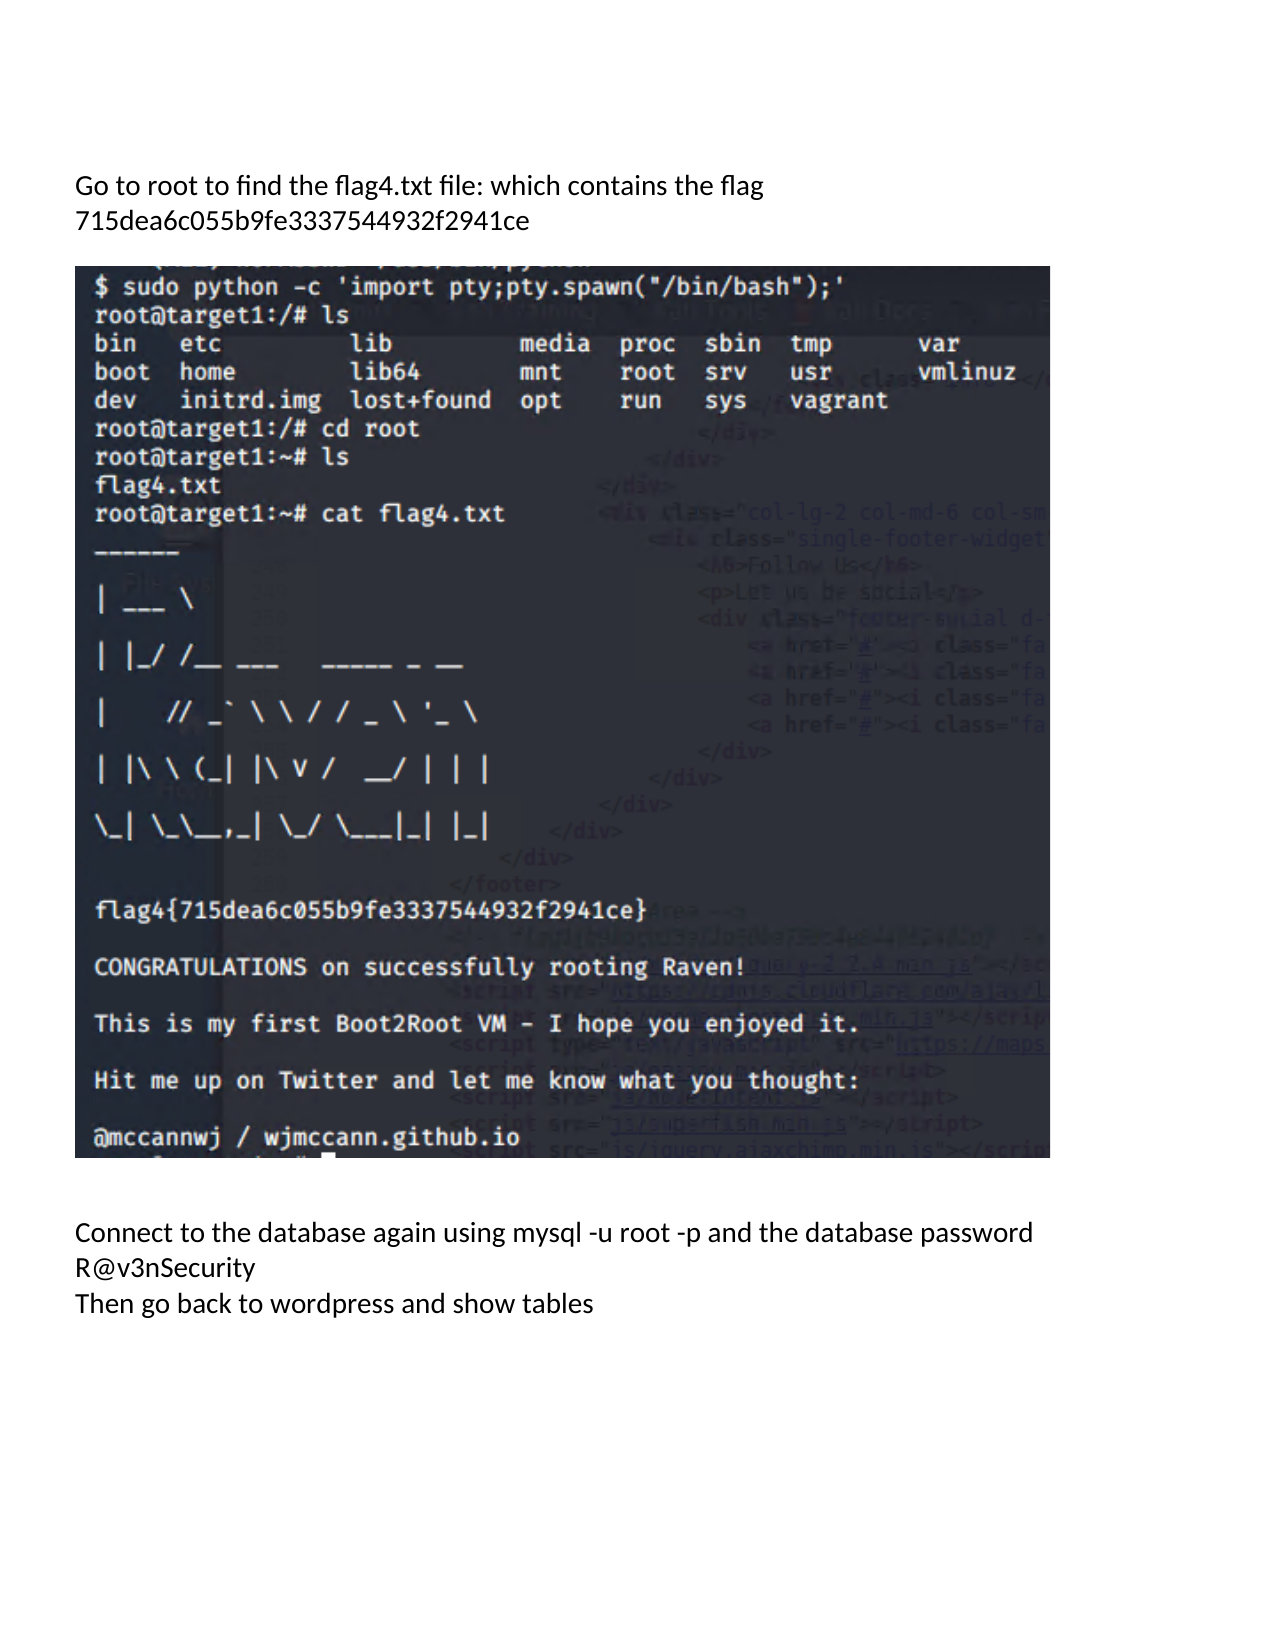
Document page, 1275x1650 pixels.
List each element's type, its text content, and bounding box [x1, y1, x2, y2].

text Then go back to wordpress and show tables [75, 1285, 1200, 1321]
text Connect to the database again using mysql -u root -p and the database password R@v3nSecurity [75, 1214, 1200, 1285]
text Go to root to find the flag4.txt file: which contains the flag 715dea6c055b9fe3337544932f2941ce [75, 167, 1200, 238]
picture [75, 266, 1050, 1158]
